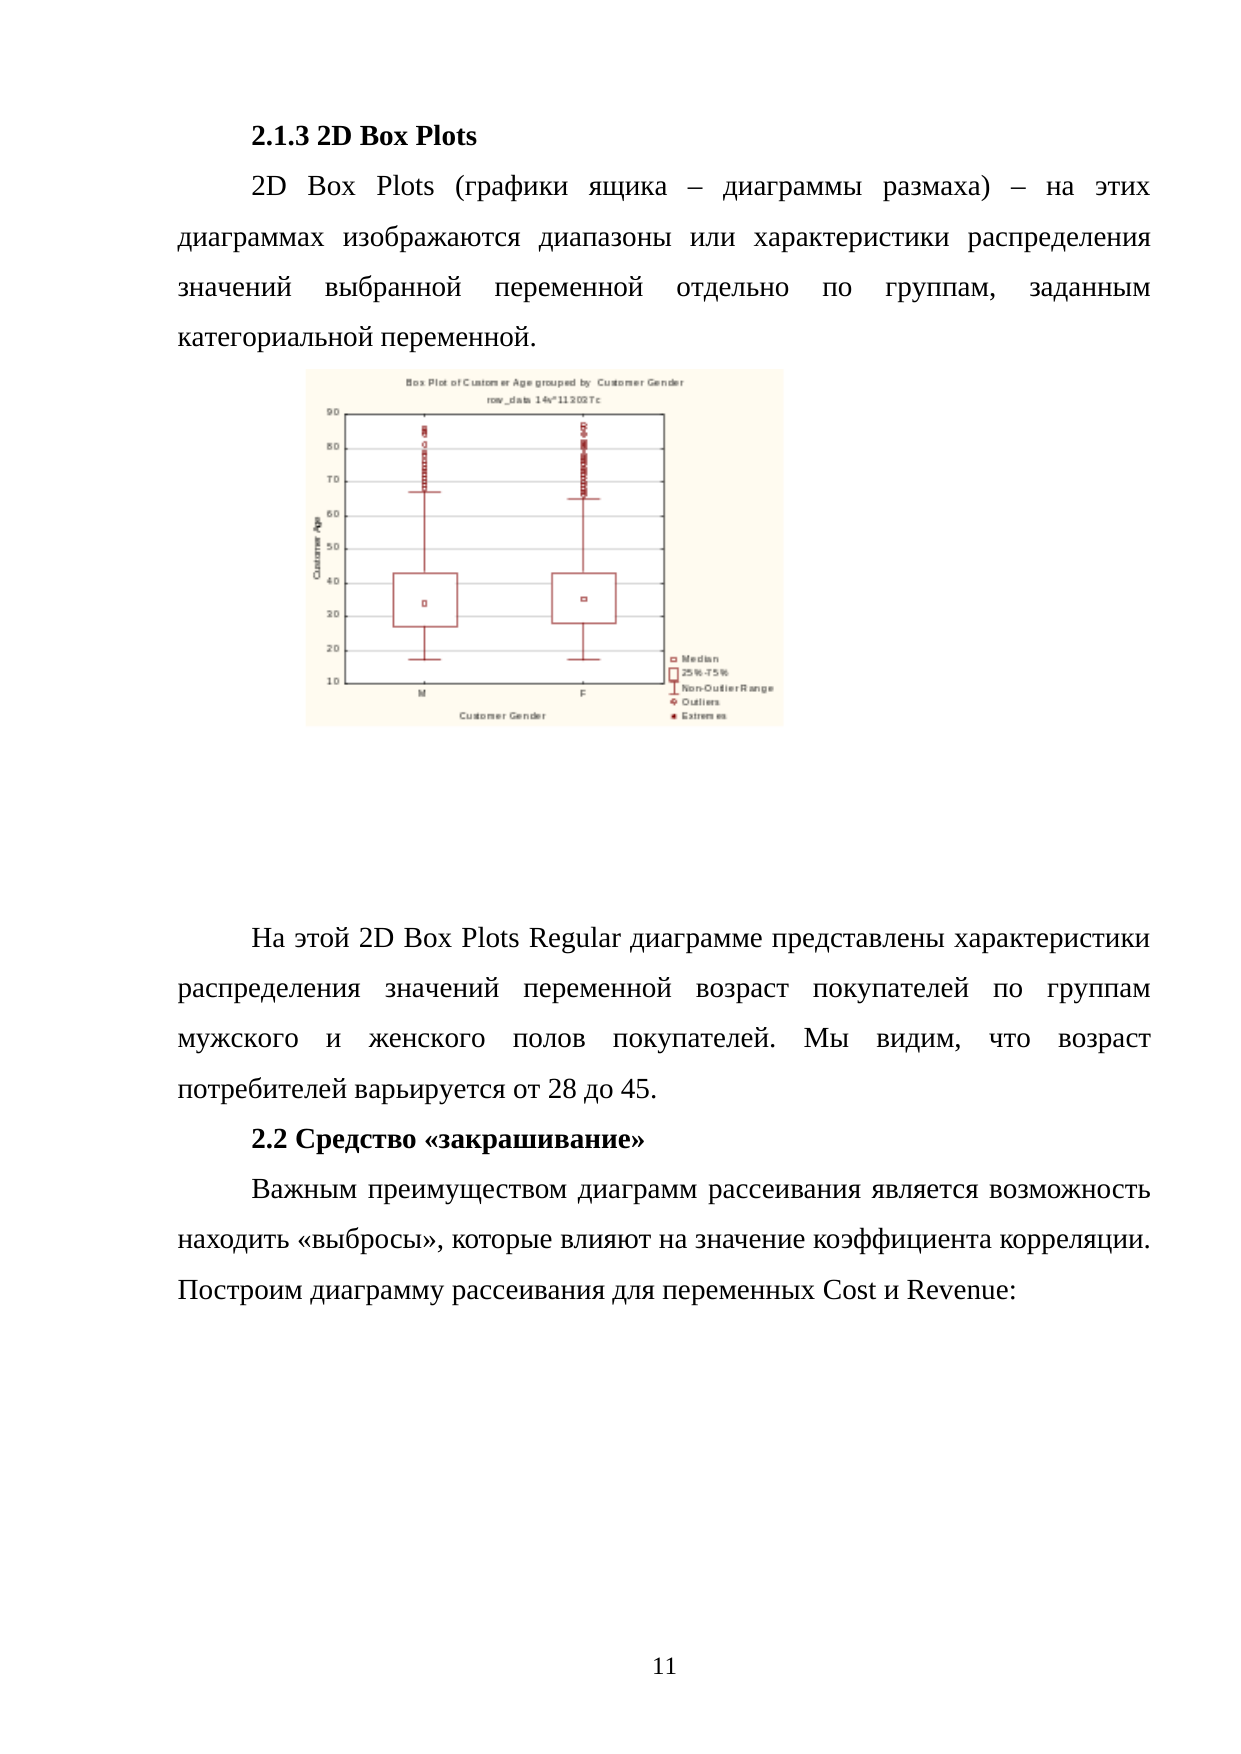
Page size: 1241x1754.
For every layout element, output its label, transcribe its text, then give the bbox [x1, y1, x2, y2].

text 2.1.3 2D Box Plots [177, 118, 1152, 152]
text На этой 2D Box Plots Regular диаграмме представлены характеристики распределения значений переменной возраст покупателей по группам мужского и женского полов покупателей. Мы видим, что возраст потребителей варьируется от 28 до 45. [177, 920, 1152, 1104]
text Важным преимуществом диаграмм рассеивания является возможность находить «выбросы», которые влияют на значение коэффициента корреляции. Построим диаграмму рассеивания для переменных Cost и Revenue: [177, 1171, 1152, 1306]
text 2D Box Plots (графики ящика – диаграммы размаха) – на этих диаграммах изображаются диапазоны или характеристики распределения значений выбранной переменной отдельно по группам, заданным категориальной переменной. [177, 168, 1152, 353]
text 2.2 Средство «закрашивание» [177, 1121, 1152, 1154]
